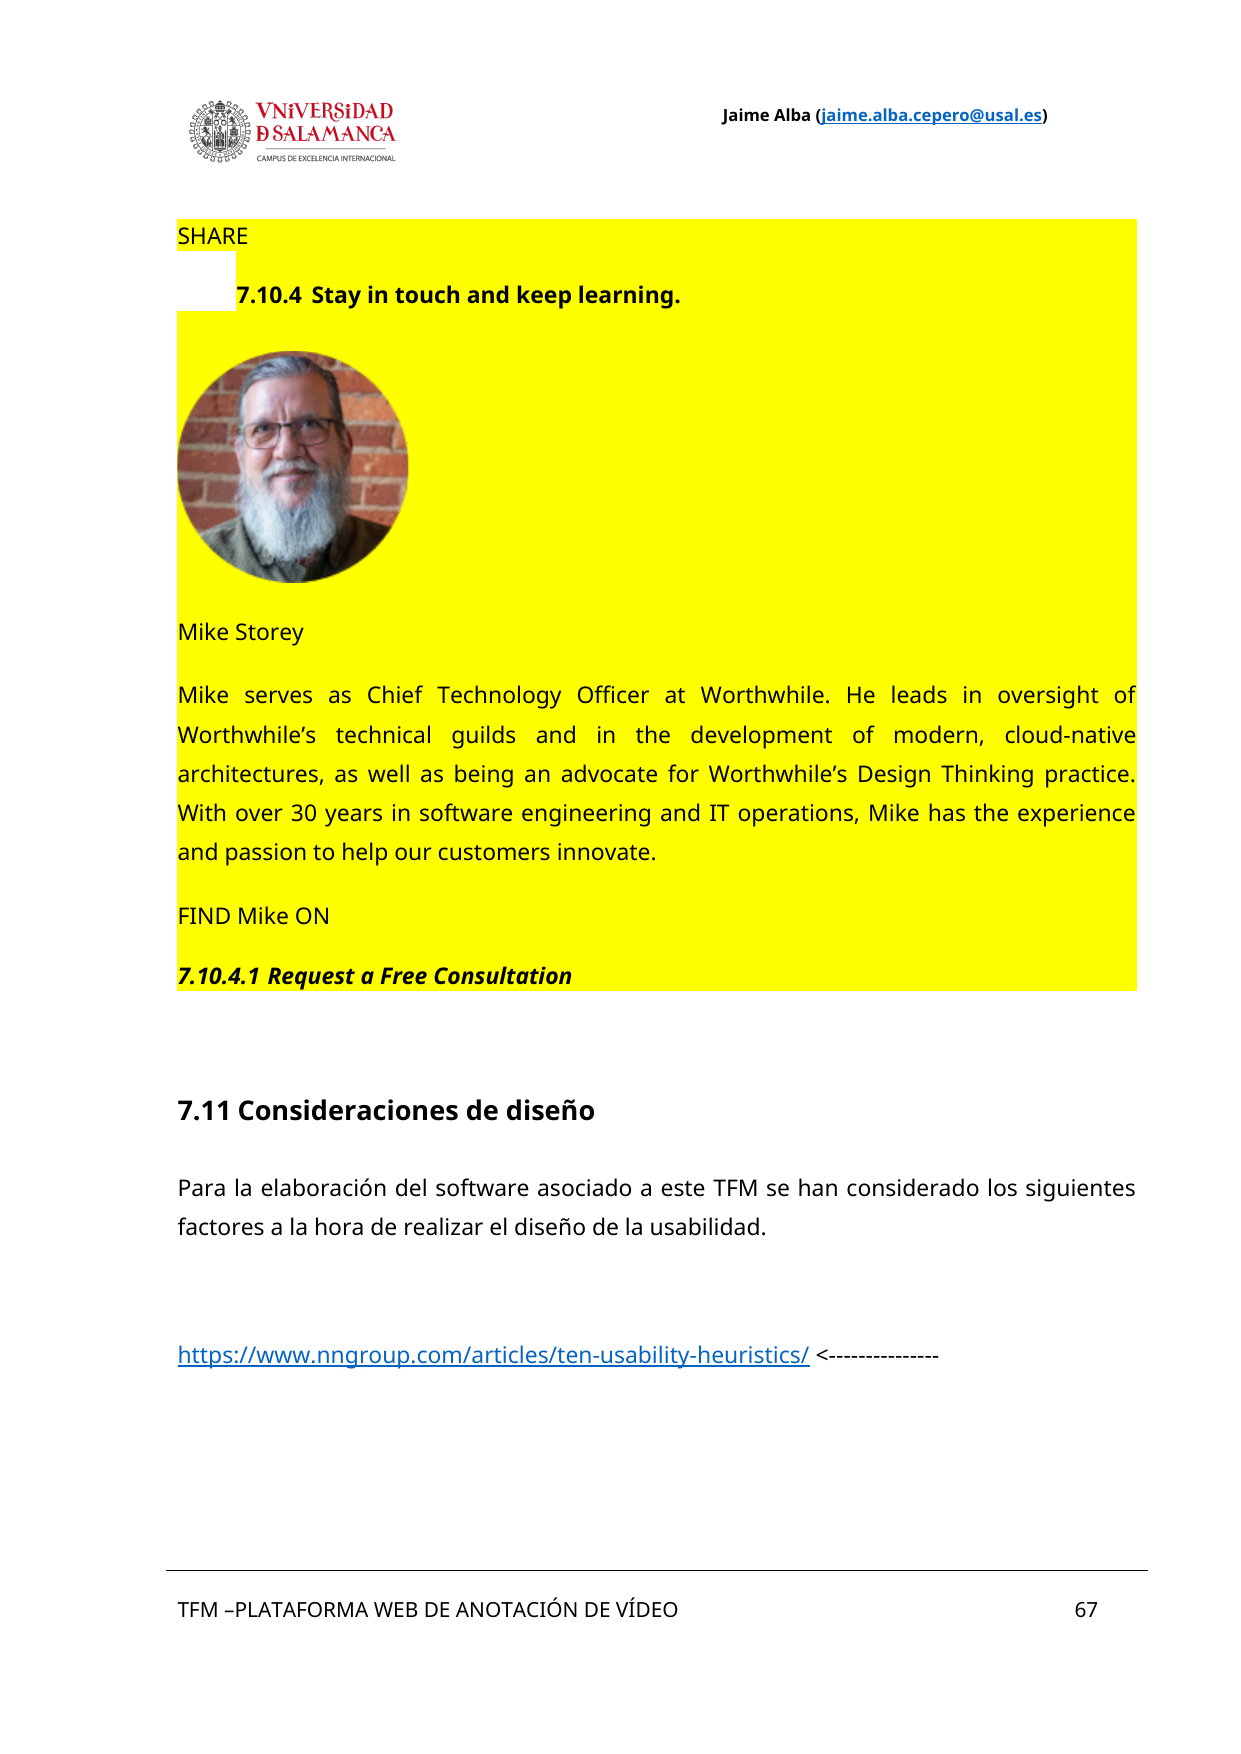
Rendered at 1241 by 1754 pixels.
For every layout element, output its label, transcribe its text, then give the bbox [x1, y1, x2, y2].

text Mike Storey [177, 615, 1137, 647]
text FIND Mike ON [177, 900, 1137, 931]
picture [177, 351, 409, 583]
picture [188, 99, 397, 163]
subtitle Request a Free Consultation [177, 960, 1137, 991]
text SHARE [177, 219, 1137, 251]
text Mike serves as Chief Technology Officer at Worthwhile. He leads in oversight of Worthwhile’s technical guilds and in the development of modern, cloud-native architectures, as well as being an advocate for Worthwhile’s Design Thinking practice. With over 30 years in software engineering and IT operations, Mike has the experience and passion to help our customers innovate. [177, 679, 1137, 867]
subtitle Consideraciones de diseño [177, 1091, 1137, 1128]
text https://www.nngroup.com/articles/ten-usability-heuristics/ <--------------- [177, 1339, 1137, 1370]
subtitle Stay in touch and keep learning. [236, 279, 1137, 311]
text Para la elaboración del software asociado a este TFM se han considerado los siguientes factores a la hora de realizar el diseño de la usabilidad. [177, 1172, 1137, 1242]
